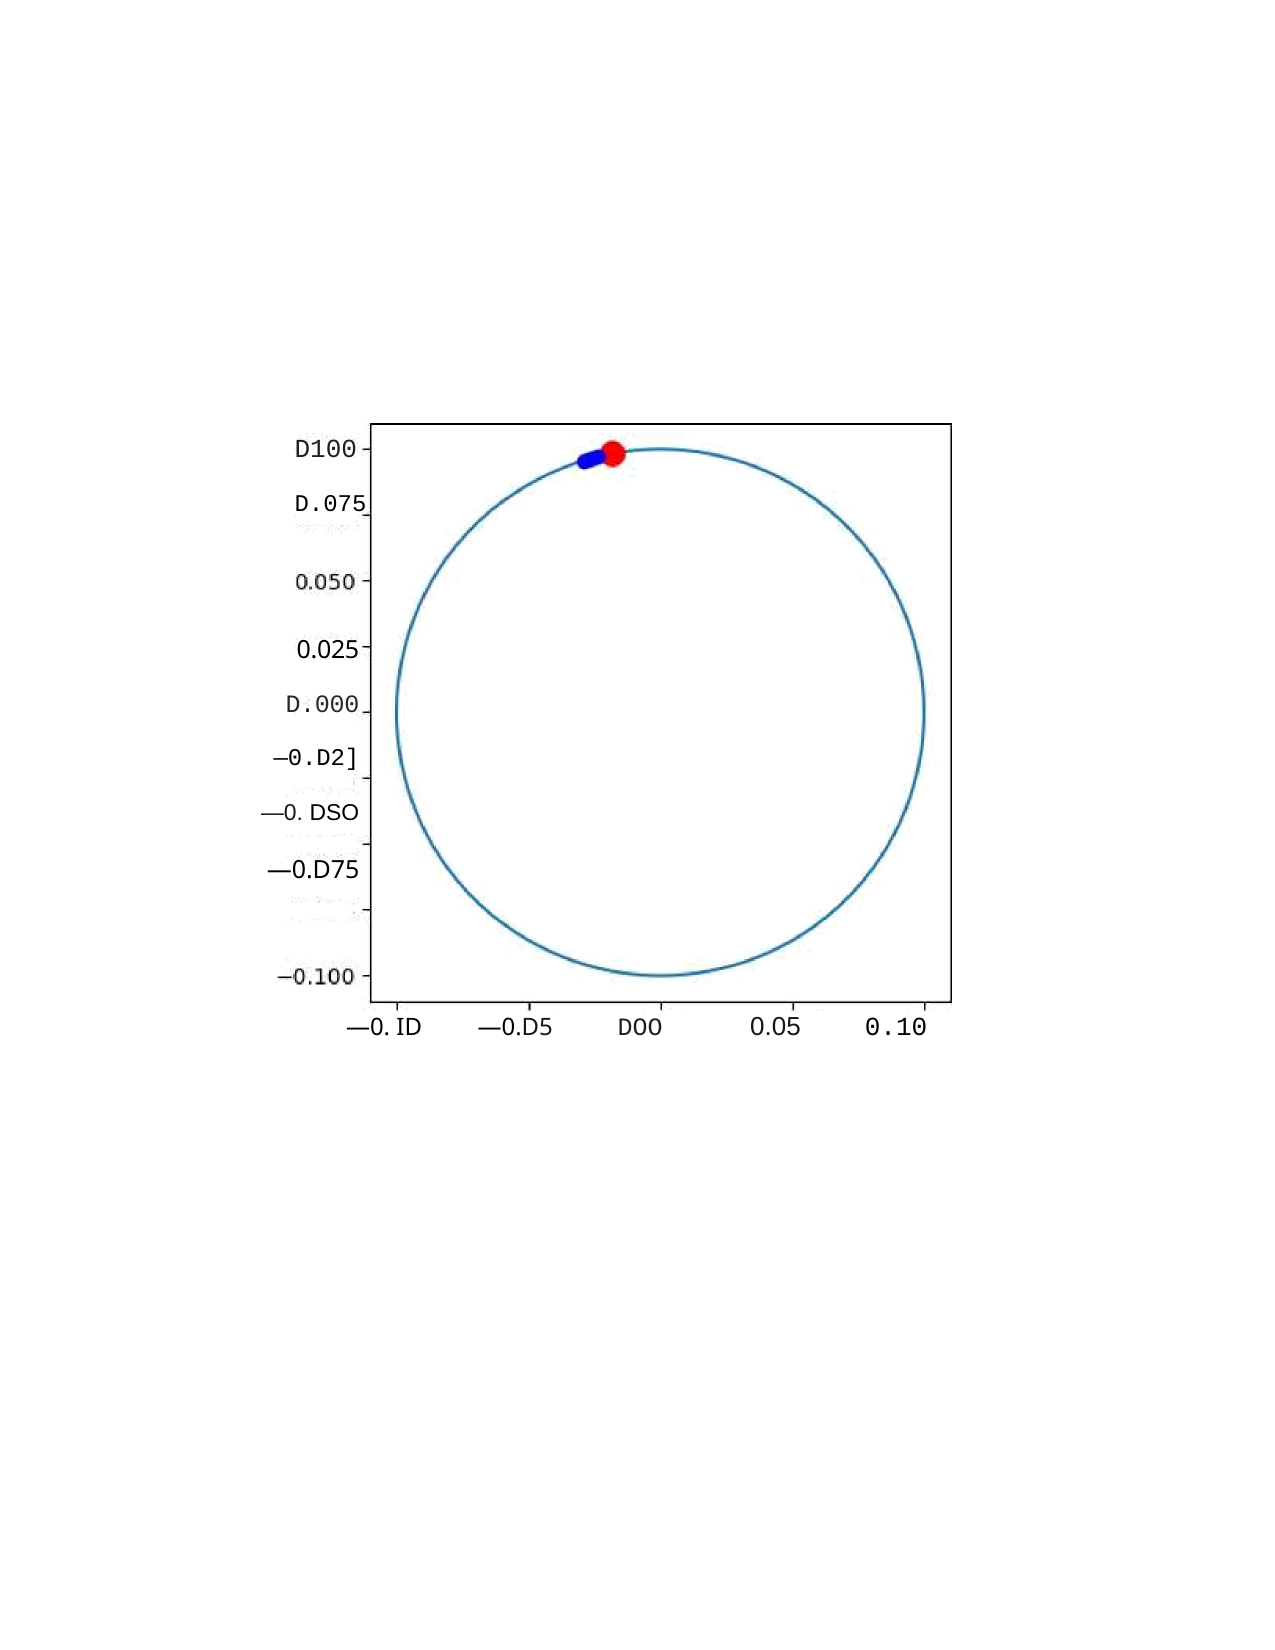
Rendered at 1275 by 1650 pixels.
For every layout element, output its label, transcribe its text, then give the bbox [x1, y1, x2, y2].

picture [286, 806, 293, 819]
picture [277, 423, 952, 1011]
text —0. ID —0.D5 DOO 0.05 0.10 [346, 1011, 1206, 1041]
